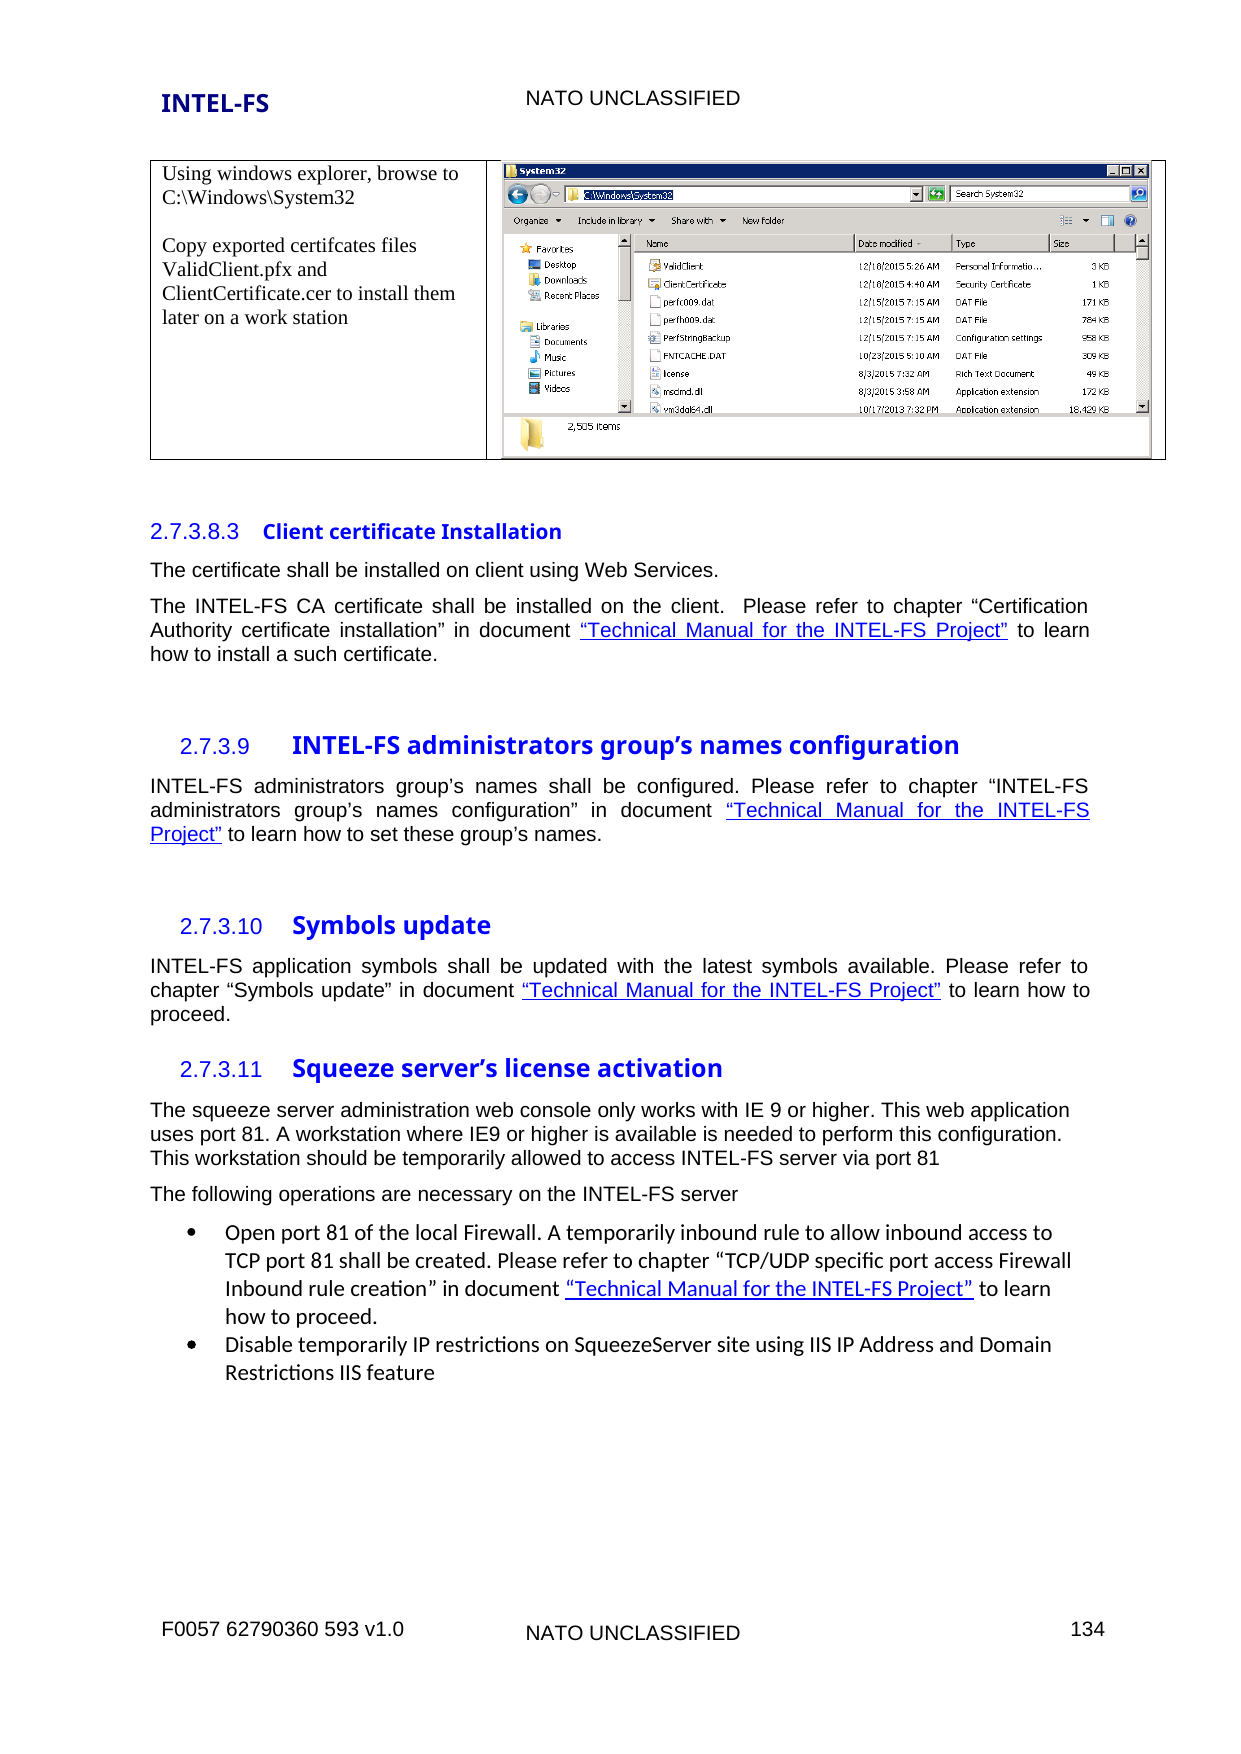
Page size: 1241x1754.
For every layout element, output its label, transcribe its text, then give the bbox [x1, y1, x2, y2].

text INTEL-FS application symbols shall be updated with the latest symbols available. Please refer to chapter “Symbols update” in document “Technical Manual for the INTEL-FS Project” to learn how to proceed. [150, 954, 1090, 1026]
table_cell [487, 161, 500, 458]
table_cell [1152, 161, 1165, 458]
list Open port 81 of the local Firewall. A temporarily inbound rule to allow inbound access to TCP port 81 shall be created. Please refer to chapter “TCP/UDP specific port access Firewall Inbound rule creation” in document “Technical Manual for the INTEL-FS Project” to learn how to proceed. [187, 1218, 1090, 1330]
subtitle Symbols update [179, 907, 1090, 941]
subtitle INTEL-FS administrators group’s names configuration [179, 727, 1090, 762]
text The squeeze server administration web console only works with IE 9 or higher. This web application uses port 81. A workstation where IE9 or higher is available is needed to perform this configuration. This workstation should be temporarily allowed to access INTEL-FS server via port 81 [150, 1097, 1090, 1169]
table_cell Using windows explorer, browse to C:\Windows\System32 Copy exported certifcates files ValidClient.pfx and ClientCertificate.cer to install them later on a work station [151, 161, 486, 458]
subtitle Squeeze server’s license activation [179, 1051, 1090, 1085]
text The certificate shall be installed on client using Web Services. [150, 558, 1090, 582]
text The INTEL-FS CA certificate shall be installed on the client. Please refer to chapter “Certification Authority certificate installation” in document “Technical Manual for the INTEL-FS Project” to learn how to install a such certificate. [150, 594, 1090, 666]
picture [500, 160, 1152, 459]
text The following operations are necessary on the INTEL-FS server [150, 1182, 1090, 1206]
subtitle Client certificate Installation [150, 517, 1090, 545]
list Disable temporarily IP restrictions on SqueezeServer site using IIS IP Address and Domain Restrictions IIS feature [187, 1330, 1090, 1386]
text INTEL-FS administrators group’s names shall be configured. Please refer to chapter “INTEL-FS administrators group’s names configuration” in document “Technical Manual for the INTEL-FS Project” to learn how to set these group’s names. [150, 774, 1090, 846]
